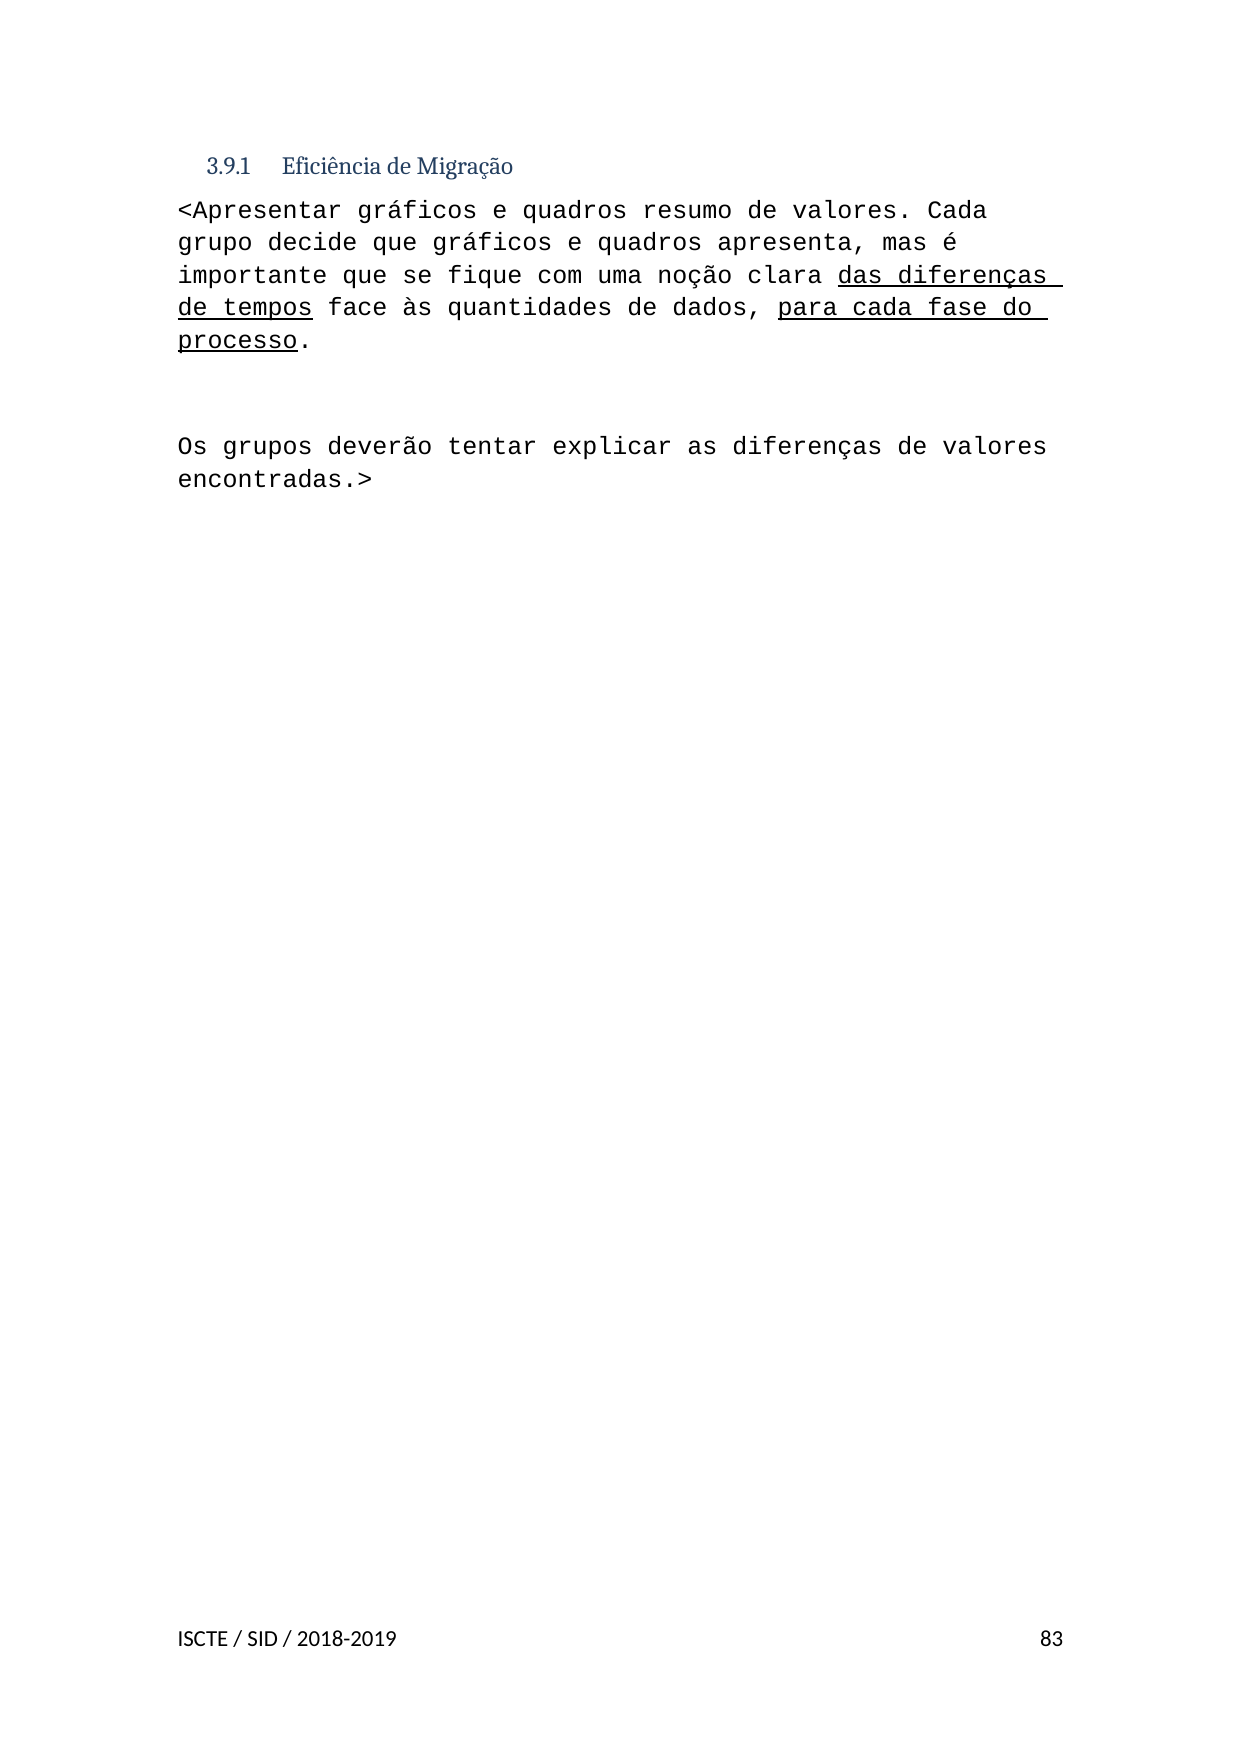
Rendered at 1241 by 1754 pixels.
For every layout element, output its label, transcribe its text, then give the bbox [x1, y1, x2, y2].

text <Apresentar gráficos e quadros resumo de valores. Cada grupo decide que gráficos e quadros apresenta, mas é importante que se fique com uma noção clara das diferenças de tempos face às quantidades de dados, para cada fase do processo. [177, 197, 1063, 356]
text Os grupos deverão tentar explicar as diferenças de valores encontradas.> [177, 434, 1063, 495]
subtitle Eficiência de Migração [207, 152, 1063, 181]
